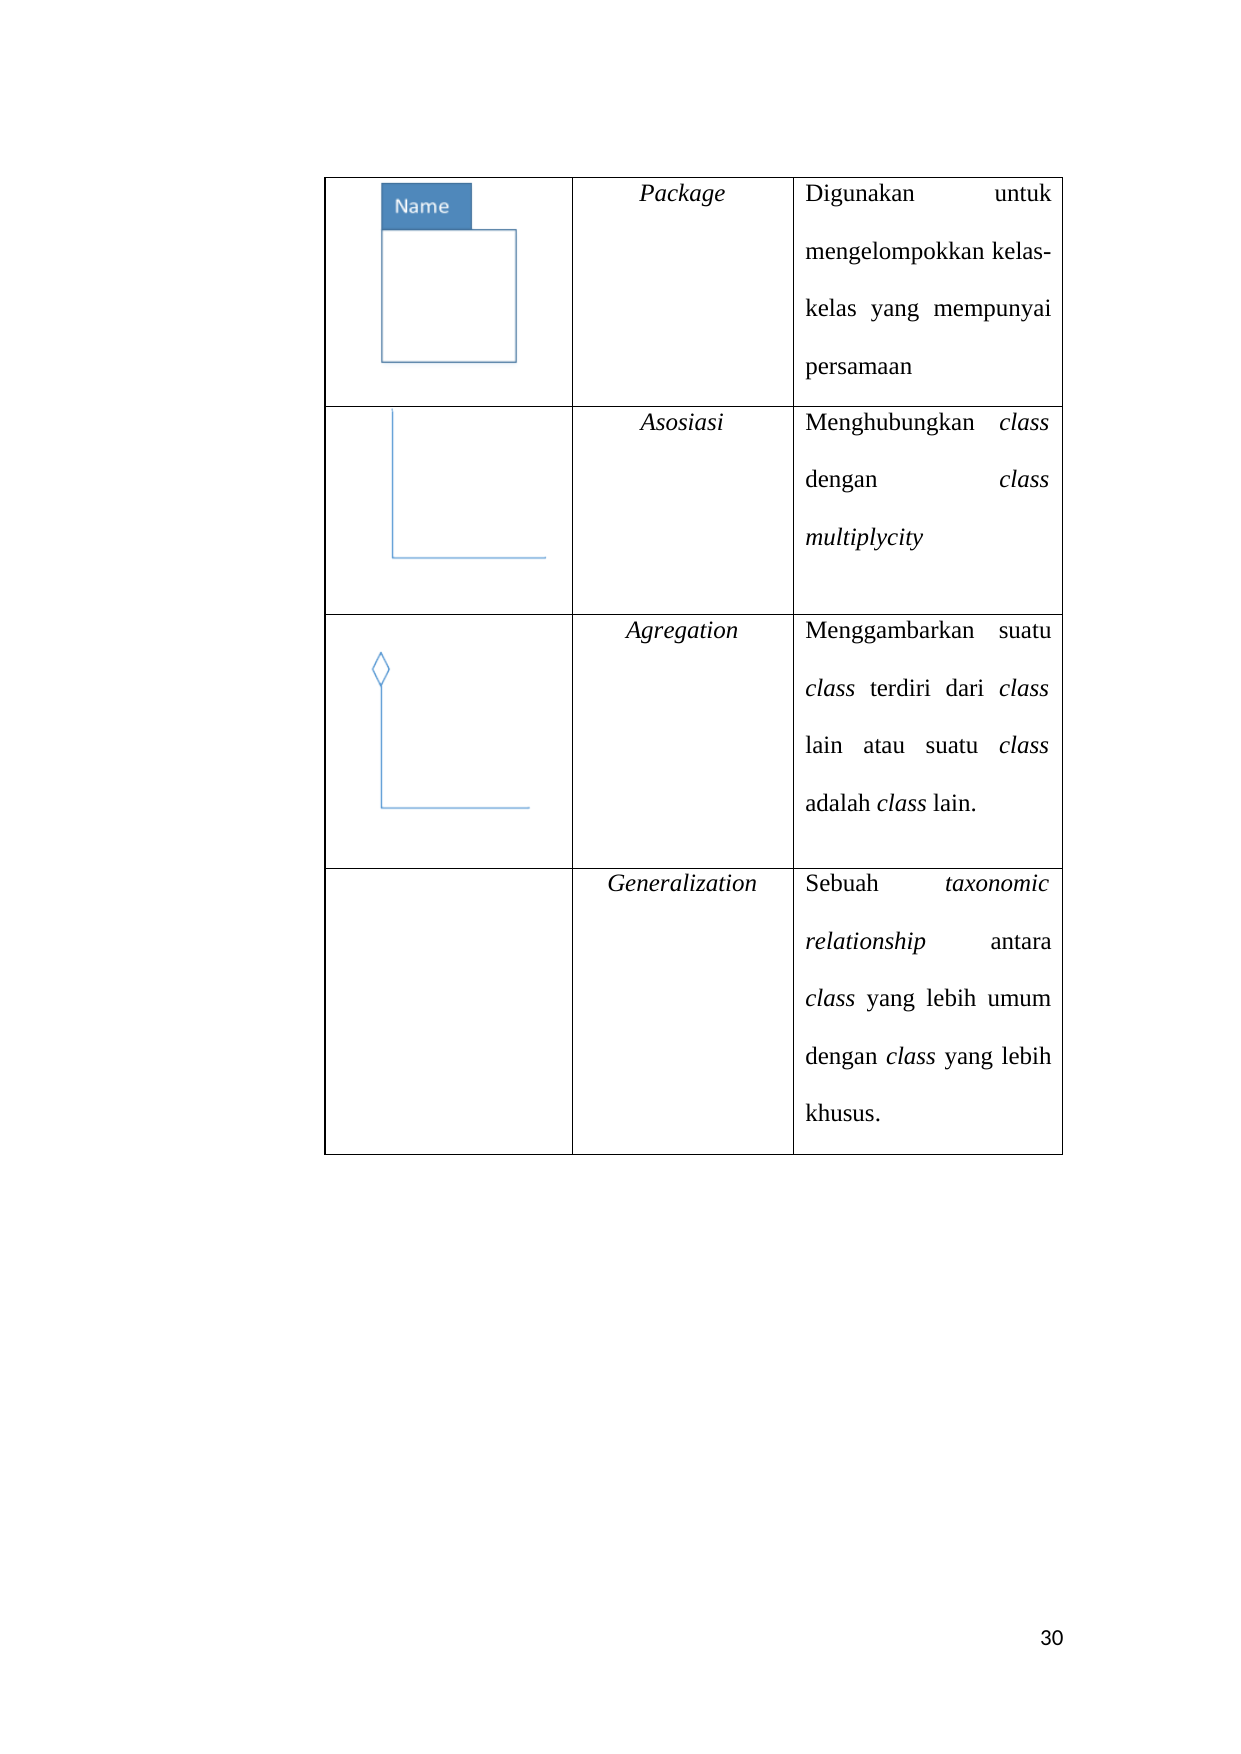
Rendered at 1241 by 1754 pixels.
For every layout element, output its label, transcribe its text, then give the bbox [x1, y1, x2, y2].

table_cell Sebuah taxonomic relationship antara class yang lebih umum dengan class yang lebih khusus. [794, 869, 1062, 1153]
table_cell [326, 178, 572, 406]
table_cell [326, 869, 572, 1153]
table_cell [326, 615, 572, 867]
table_cell [326, 407, 572, 614]
table_cell Generalization [573, 869, 793, 1153]
table_cell Menghubungkan class dengan class multiplycity [794, 407, 1062, 614]
table_cell Digunakan untuk mengelompokkan kelas-kelas yang mempunyai persamaan [794, 178, 1062, 406]
table_cell Agregation [573, 615, 793, 867]
table_cell Menggambarkan suatu class terdiri dari class lain atau suatu class adalah class lain. [794, 615, 1062, 867]
table_cell 3 [380, 234, 519, 369]
table_cell Package [573, 178, 793, 406]
table_cell Asosiasi [573, 407, 793, 614]
